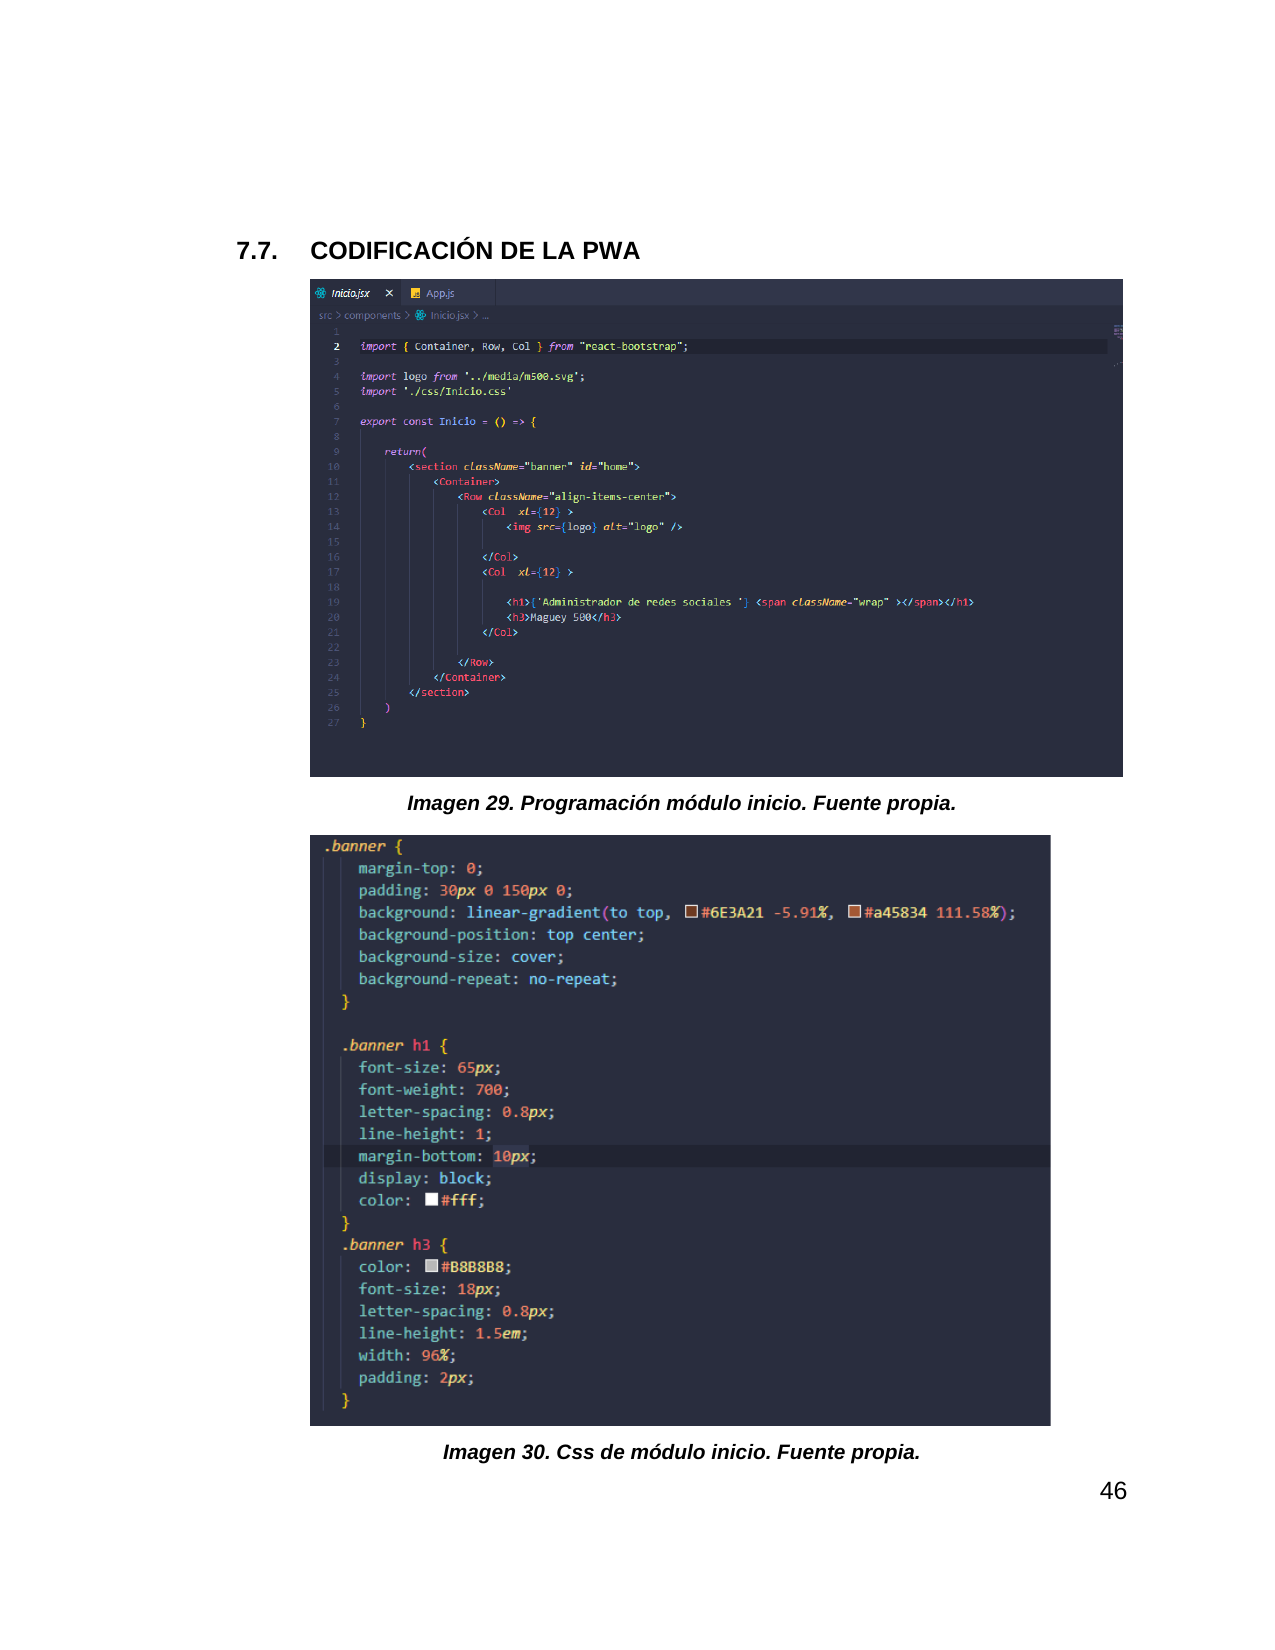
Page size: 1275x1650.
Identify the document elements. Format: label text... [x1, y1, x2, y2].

text Imagen 29. Programación módulo inicio. Fuente propia. [236, 791, 1127, 814]
picture [310, 279, 1123, 777]
picture [310, 835, 1051, 1426]
text Imagen 30. Css de módulo inicio. Fuente propia. [236, 1440, 1127, 1464]
text Codificación de la PWA [236, 236, 1127, 265]
